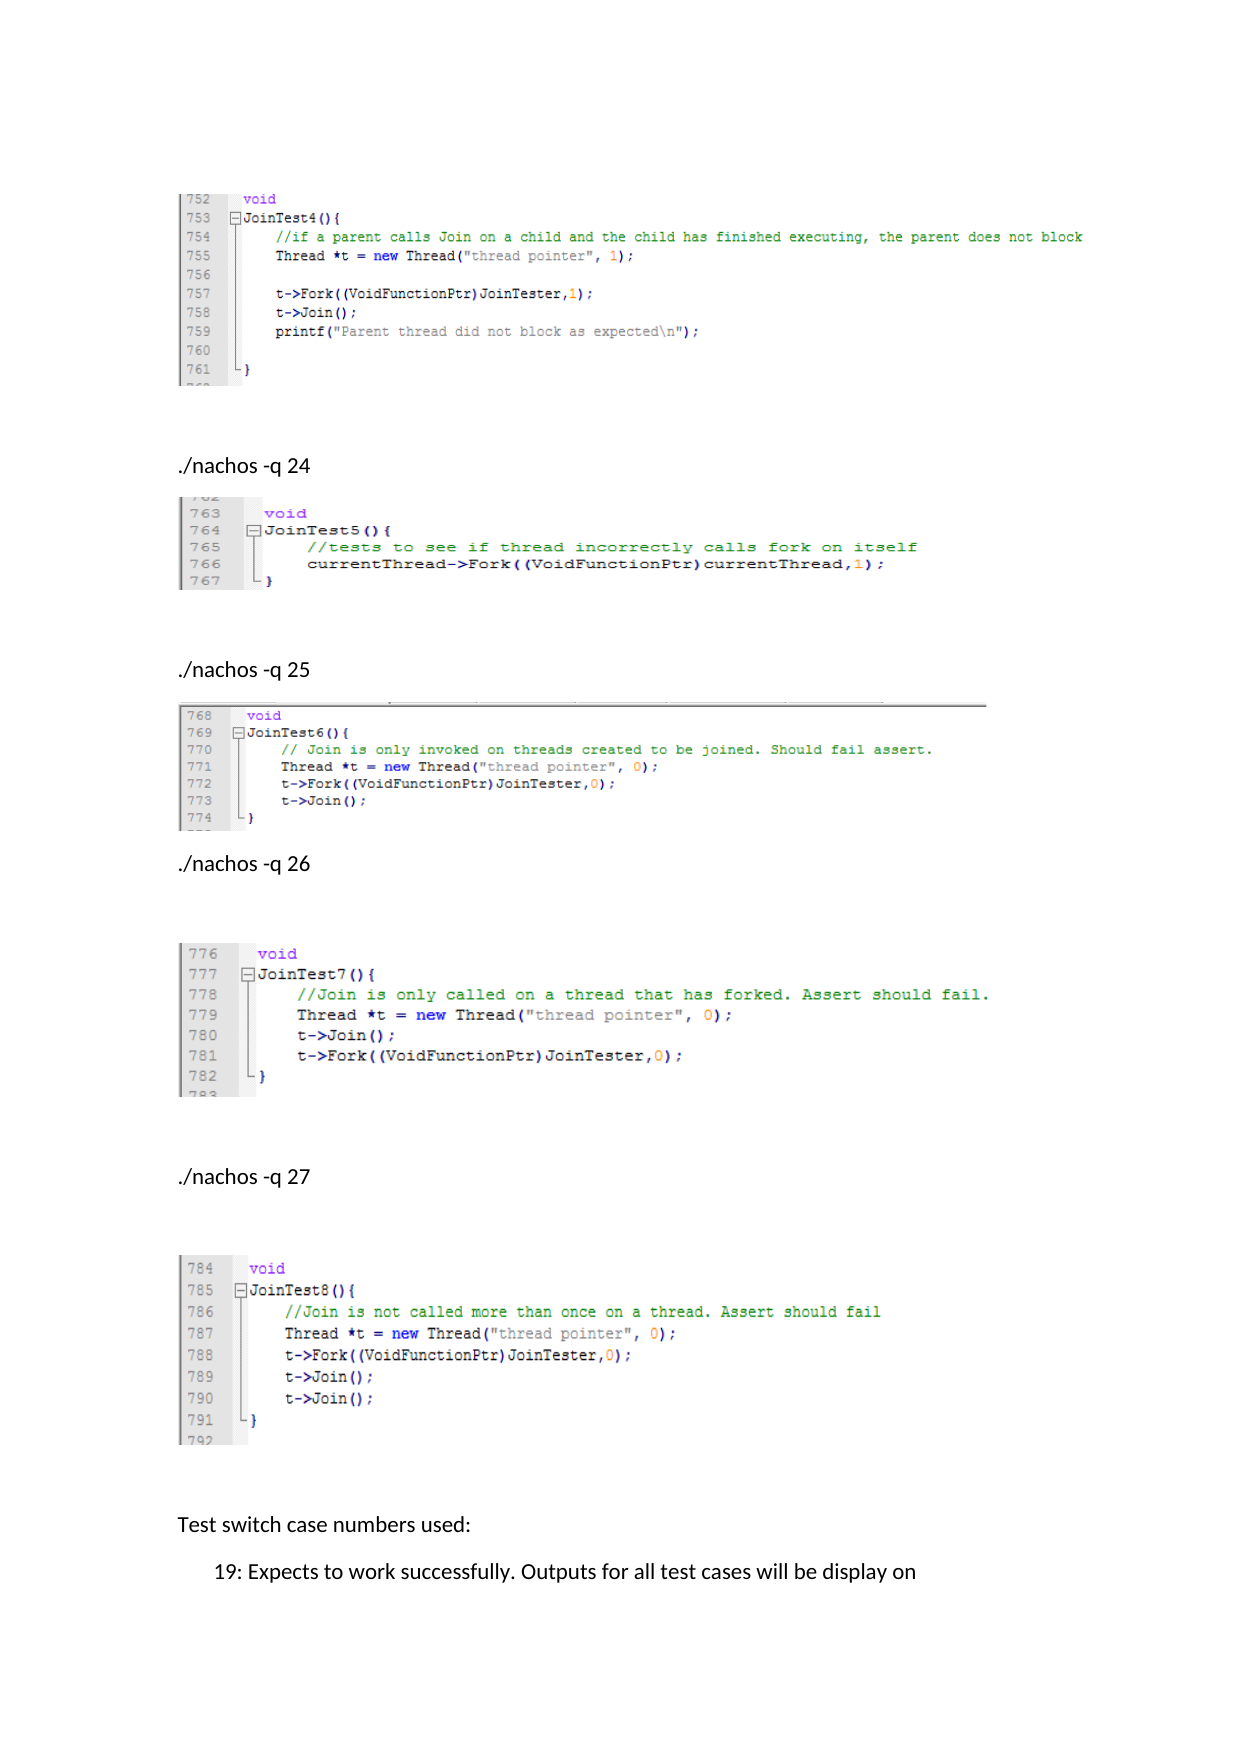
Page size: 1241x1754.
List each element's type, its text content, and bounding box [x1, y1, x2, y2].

picture [177, 194, 1129, 386]
picture [177, 497, 939, 590]
text Test switch case numbers used: [177, 1511, 1063, 1538]
text 19: Expects to work successfully. Outputs for all test cases will be display on [177, 1557, 1063, 1585]
picture [177, 1255, 957, 1445]
text ./nachos -q 27 [177, 1162, 1063, 1190]
text ./nachos -q 25 [177, 656, 1063, 683]
picture [177, 702, 987, 831]
text ./nachos -q 24 [177, 451, 1063, 479]
picture [177, 943, 1034, 1097]
text ./nachos -q 26 [177, 849, 1063, 877]
